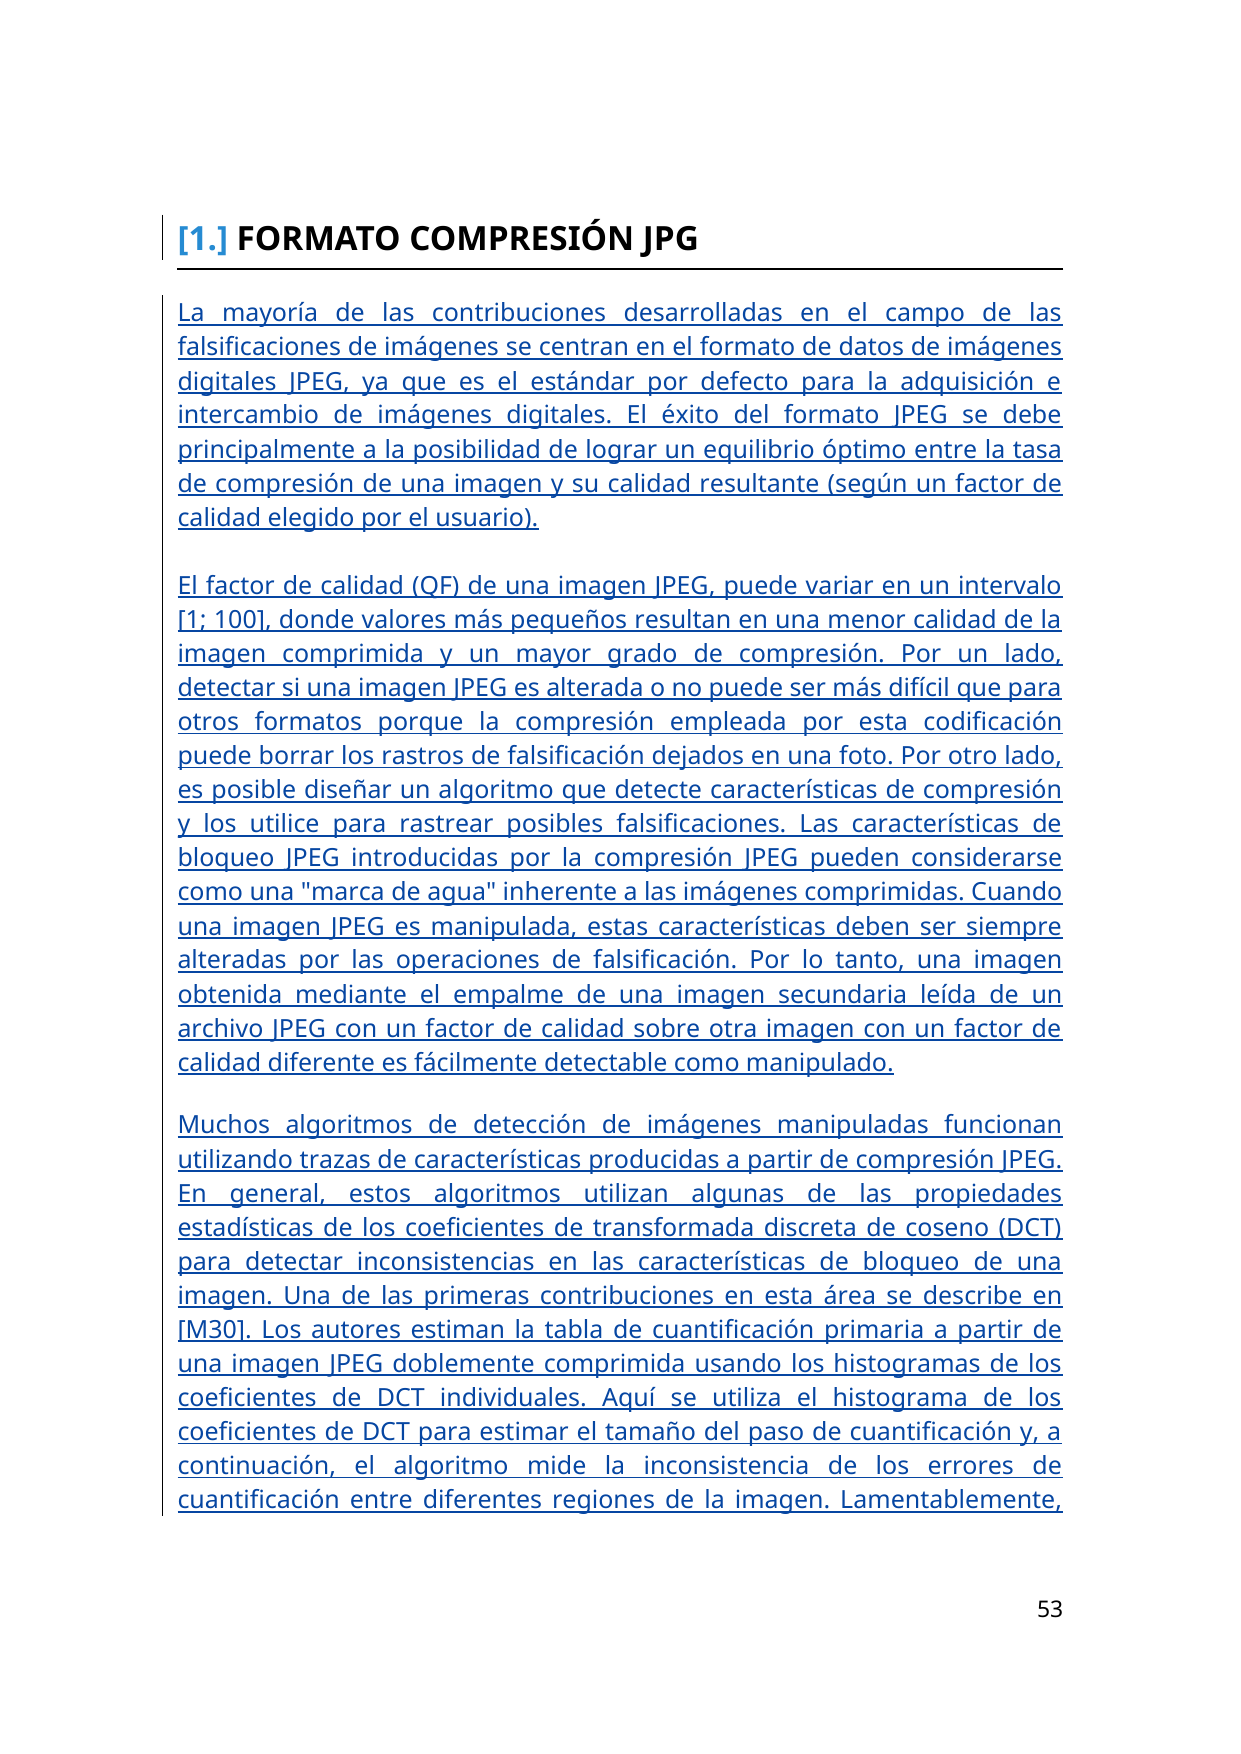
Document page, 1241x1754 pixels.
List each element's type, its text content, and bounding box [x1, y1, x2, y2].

subtitle FORMATO COMPRESIÓN JPG [177, 215, 1063, 268]
